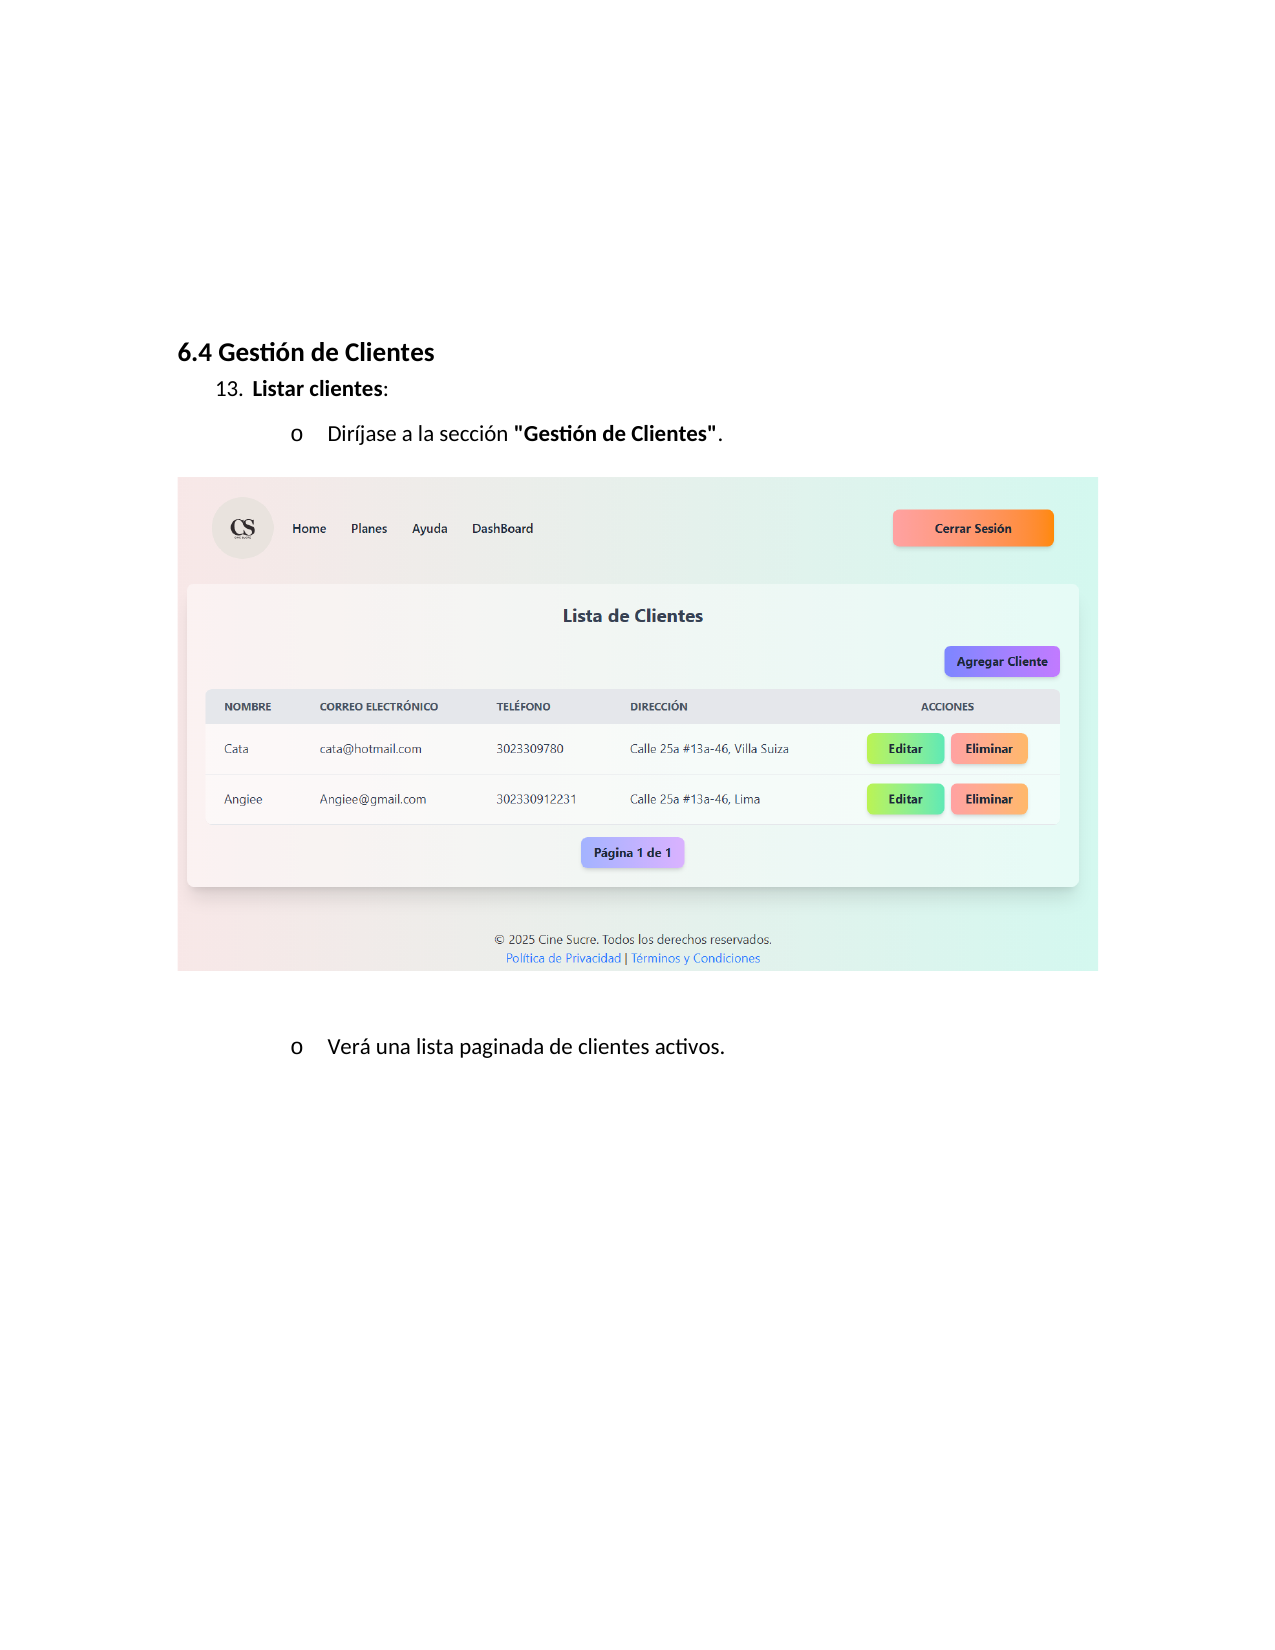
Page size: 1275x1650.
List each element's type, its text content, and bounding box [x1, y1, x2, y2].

list Listar clientes: [215, 374, 1098, 402]
list Diríjase a la sección "Gestión de Clientes". [290, 419, 1098, 448]
subtitle 6.4 Gestión de Clientes [177, 335, 1098, 368]
picture [177, 477, 1099, 971]
list Verá una lista paginada de clientes activos. [290, 1032, 1098, 1061]
